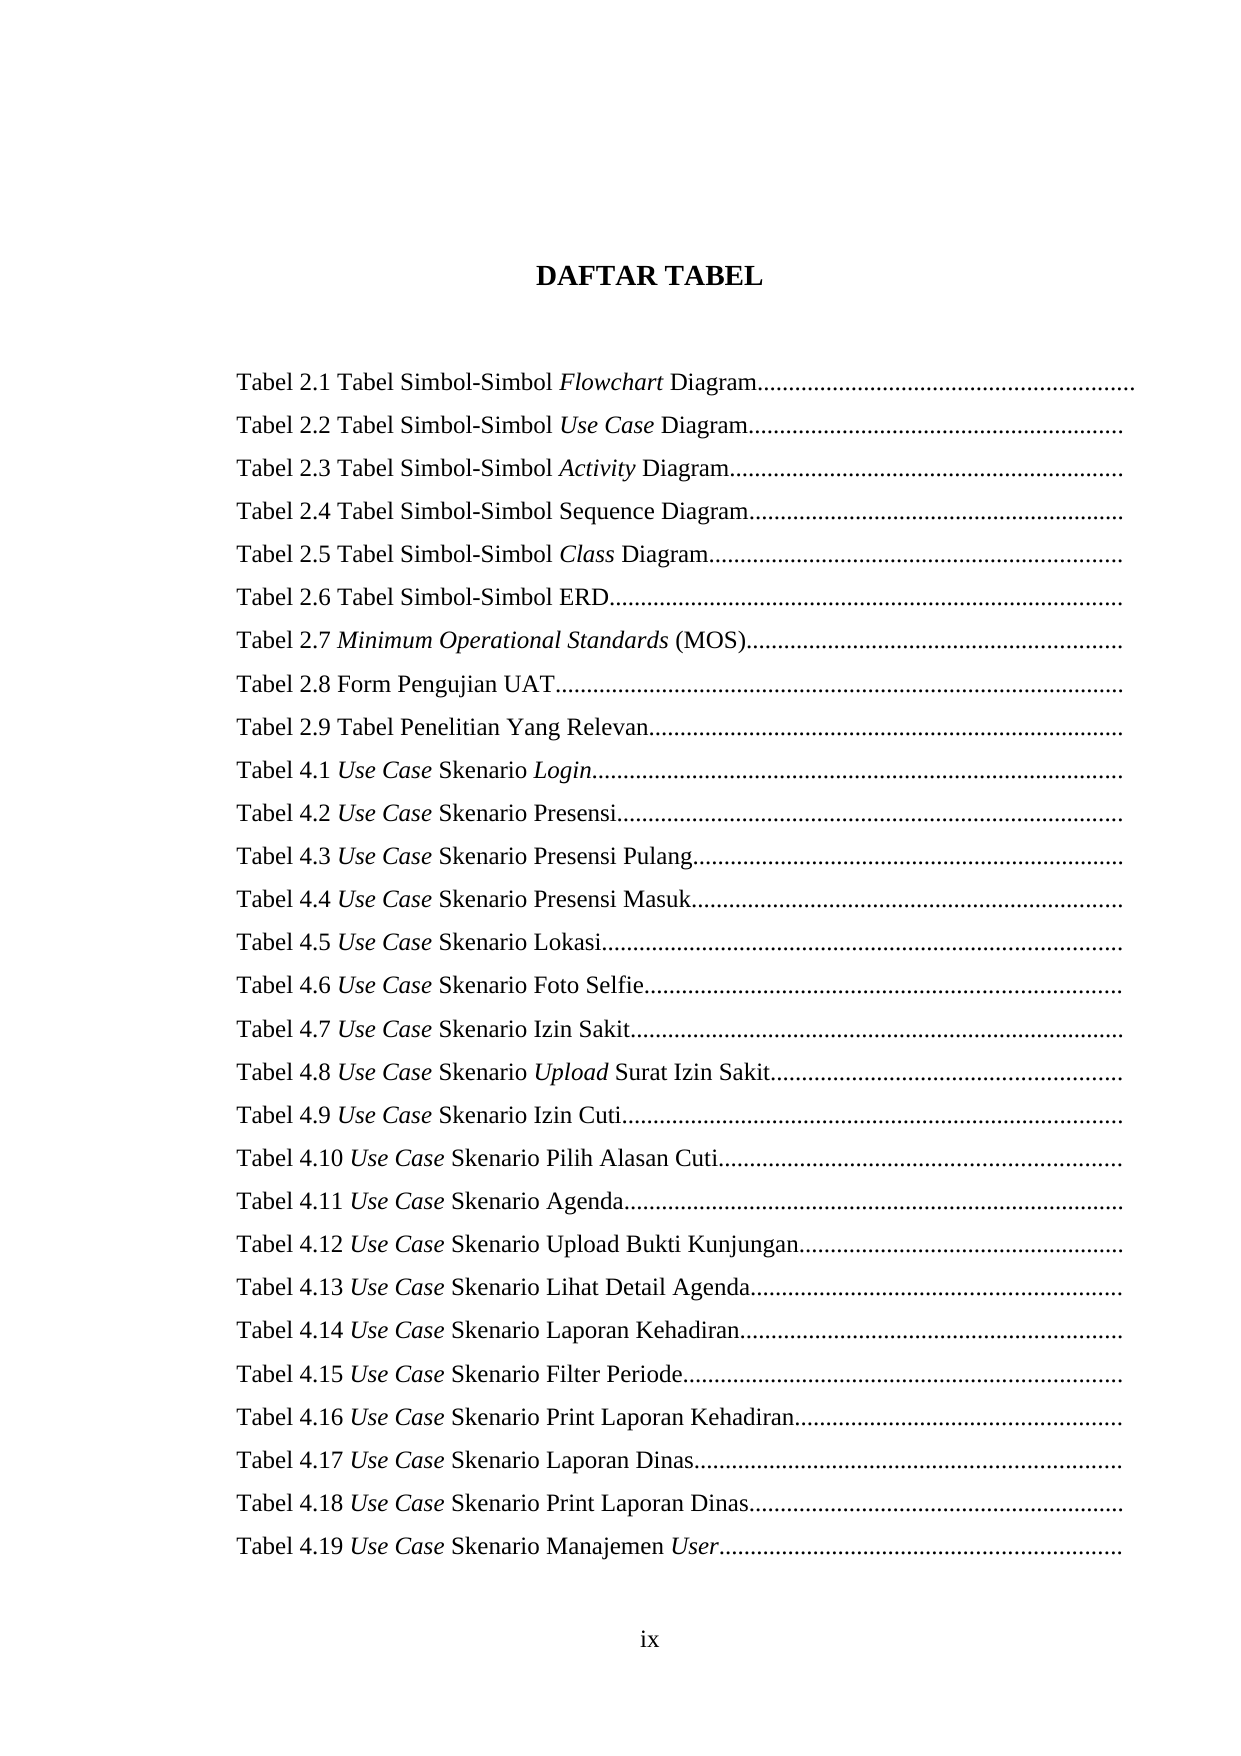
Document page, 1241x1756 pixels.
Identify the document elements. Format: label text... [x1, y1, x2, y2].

text Tabel 4.14 Use Case Skenario Laporan Kehadiran 53 [236, 1316, 1063, 1344]
text Tabel 4.7 Use Case Skenario Izin Sakit 48 [236, 1014, 1063, 1042]
text Tabel 2.1 Tabel Simbol-Simbol Flowchart Diagram 9 [236, 367, 1063, 396]
text Tabel 2.8 Form Pengujian UAT 22 [236, 669, 1063, 697]
text Tabel 2.9 Tabel Penelitian Yang Relevan 21 [236, 712, 1063, 741]
text Tabel 2.7 Minimum Operational Standards (MOS) 22 [236, 626, 1063, 654]
text Tabel 4.5 Use Case Skenario Lokasi 46 [236, 927, 1063, 956]
subtitle DAFTAR TABEL [236, 258, 1063, 291]
text Tabel 4.2 Use Case Skenario Presensi 43 [236, 798, 1063, 827]
text Tabel 4.4 Use Case Skenario Presensi Masuk 45 [236, 884, 1063, 913]
text Tabel 4.1 Use Case Skenario Login 42 [236, 755, 1063, 784]
text Tabel 4.17 Use Case Skenario Laporan Dinas 55 [236, 1445, 1063, 1474]
text Tabel 2.4 Tabel Simbol-Simbol Sequence Diagram 15 [236, 496, 1063, 525]
text Tabel 4.9 Use Case Skenario Izin Cuti 49 [236, 1100, 1063, 1129]
text Tabel 4.18 Use Case Skenario Print Laporan Dinas 55 [236, 1488, 1063, 1517]
text Tabel 4.10 Use Case Skenario Pilih Alasan Cuti 50 [236, 1143, 1063, 1172]
text Tabel 4.11 Use Case Skenario Agenda 51 [236, 1186, 1063, 1215]
text Tabel 4.8 Use Case Skenario Upload Surat Izin Sakit 48 [236, 1057, 1063, 1086]
text Tabel 4.6 Use Case Skenario Foto Selfie 47 [236, 971, 1063, 999]
text Tabel 4.13 Use Case Skenario Lihat Detail Agenda 52 [236, 1272, 1063, 1301]
text Tabel 4.19 Use Case Skenario Manajemen User 56 [236, 1531, 1063, 1560]
text Tabel 2.3 Tabel Simbol-Simbol Activity Diagram 14 [236, 453, 1063, 482]
text Tabel 2.2 Tabel Simbol-Simbol Use Case Diagram 12 [236, 410, 1063, 439]
text Tabel 2.6 Tabel Simbol-Simbol ERD 18 [236, 582, 1063, 611]
text Tabel 2.5 Tabel Simbol-Simbol Class Diagram 17 [236, 539, 1063, 568]
text Tabel 4.3 Use Case Skenario Presensi Pulang 44 [236, 841, 1063, 870]
text Tabel 4.12 Use Case Skenario Upload Bukti Kunjungan 51 [236, 1229, 1063, 1258]
text Tabel 4.16 Use Case Skenario Print Laporan Kehadiran 54 [236, 1402, 1063, 1431]
text Tabel 4.15 Use Case Skenario Filter Periode 53 [236, 1359, 1063, 1387]
